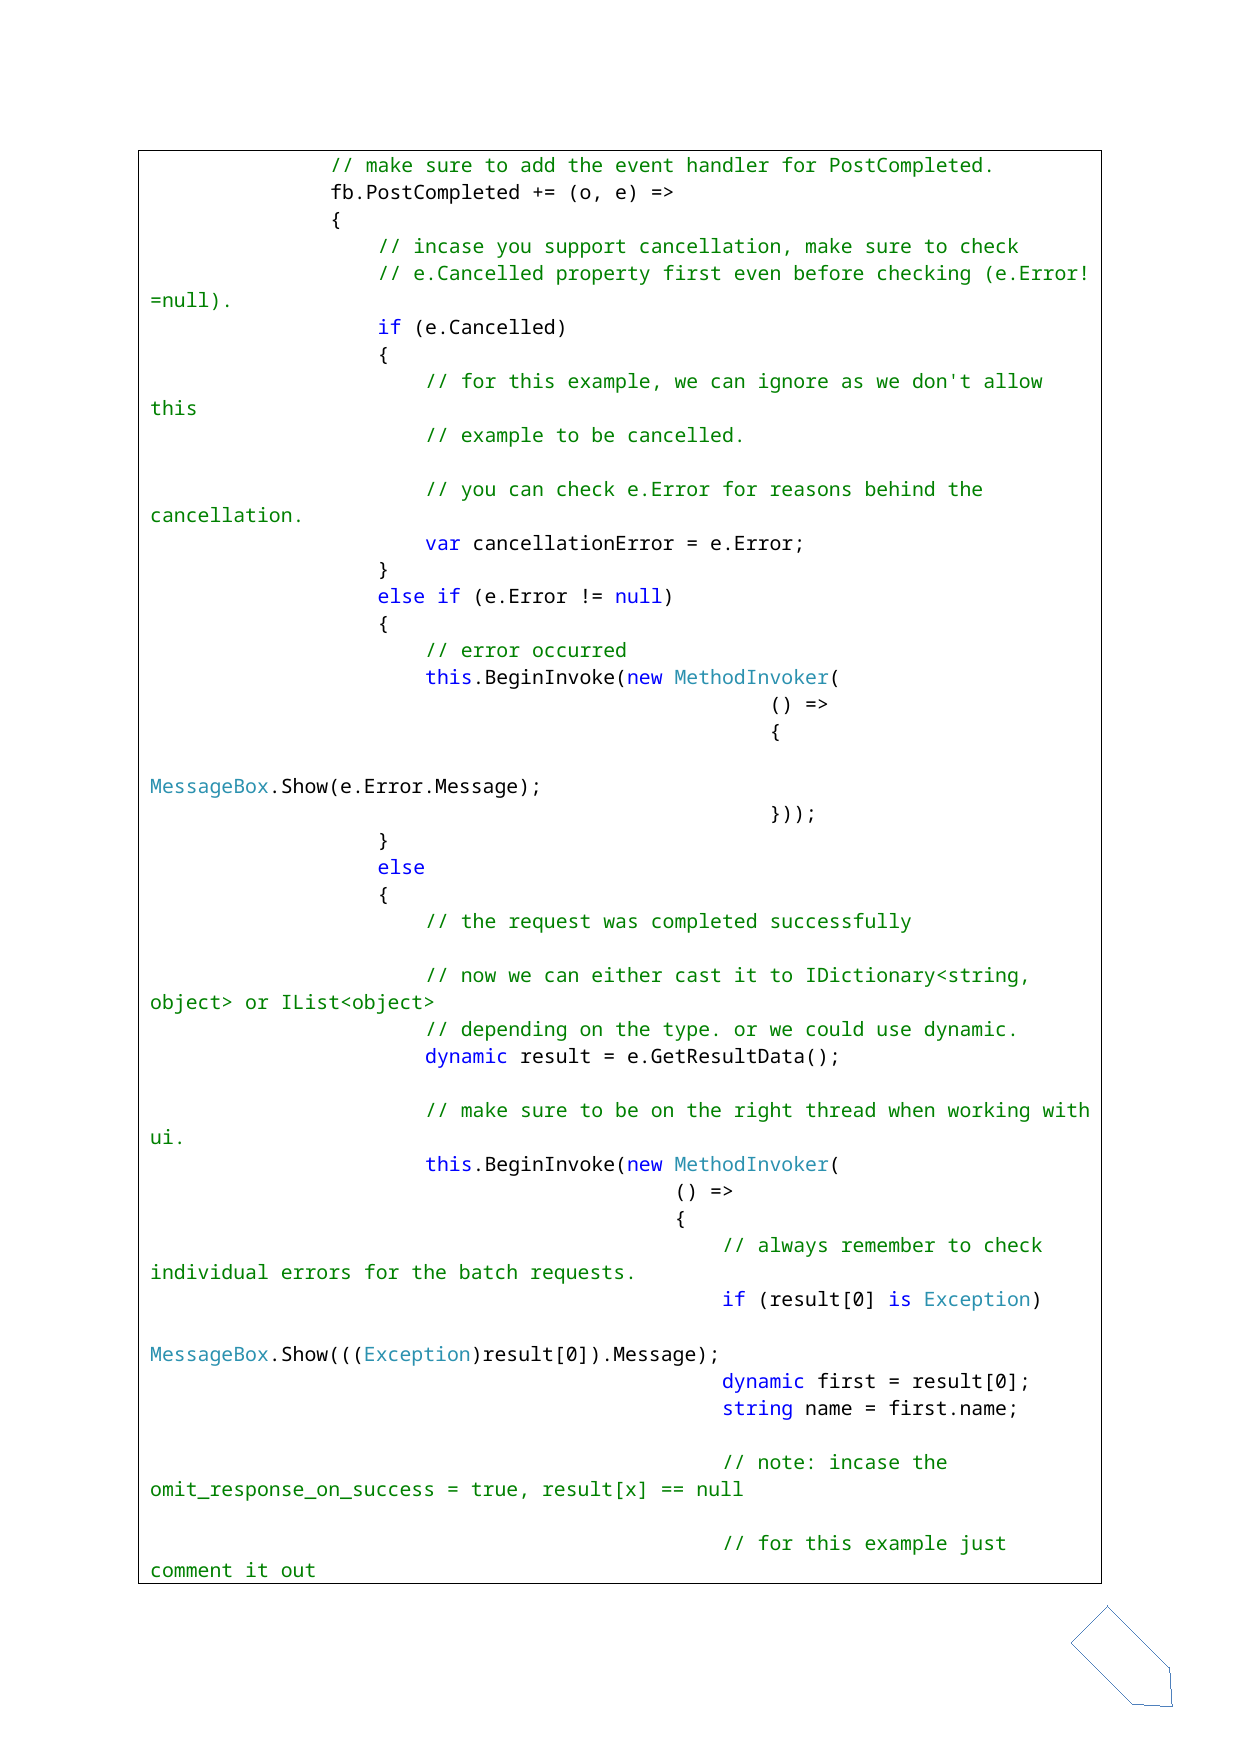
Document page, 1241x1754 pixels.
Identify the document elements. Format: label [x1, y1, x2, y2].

table_cell [139, 151, 1101, 1583]
